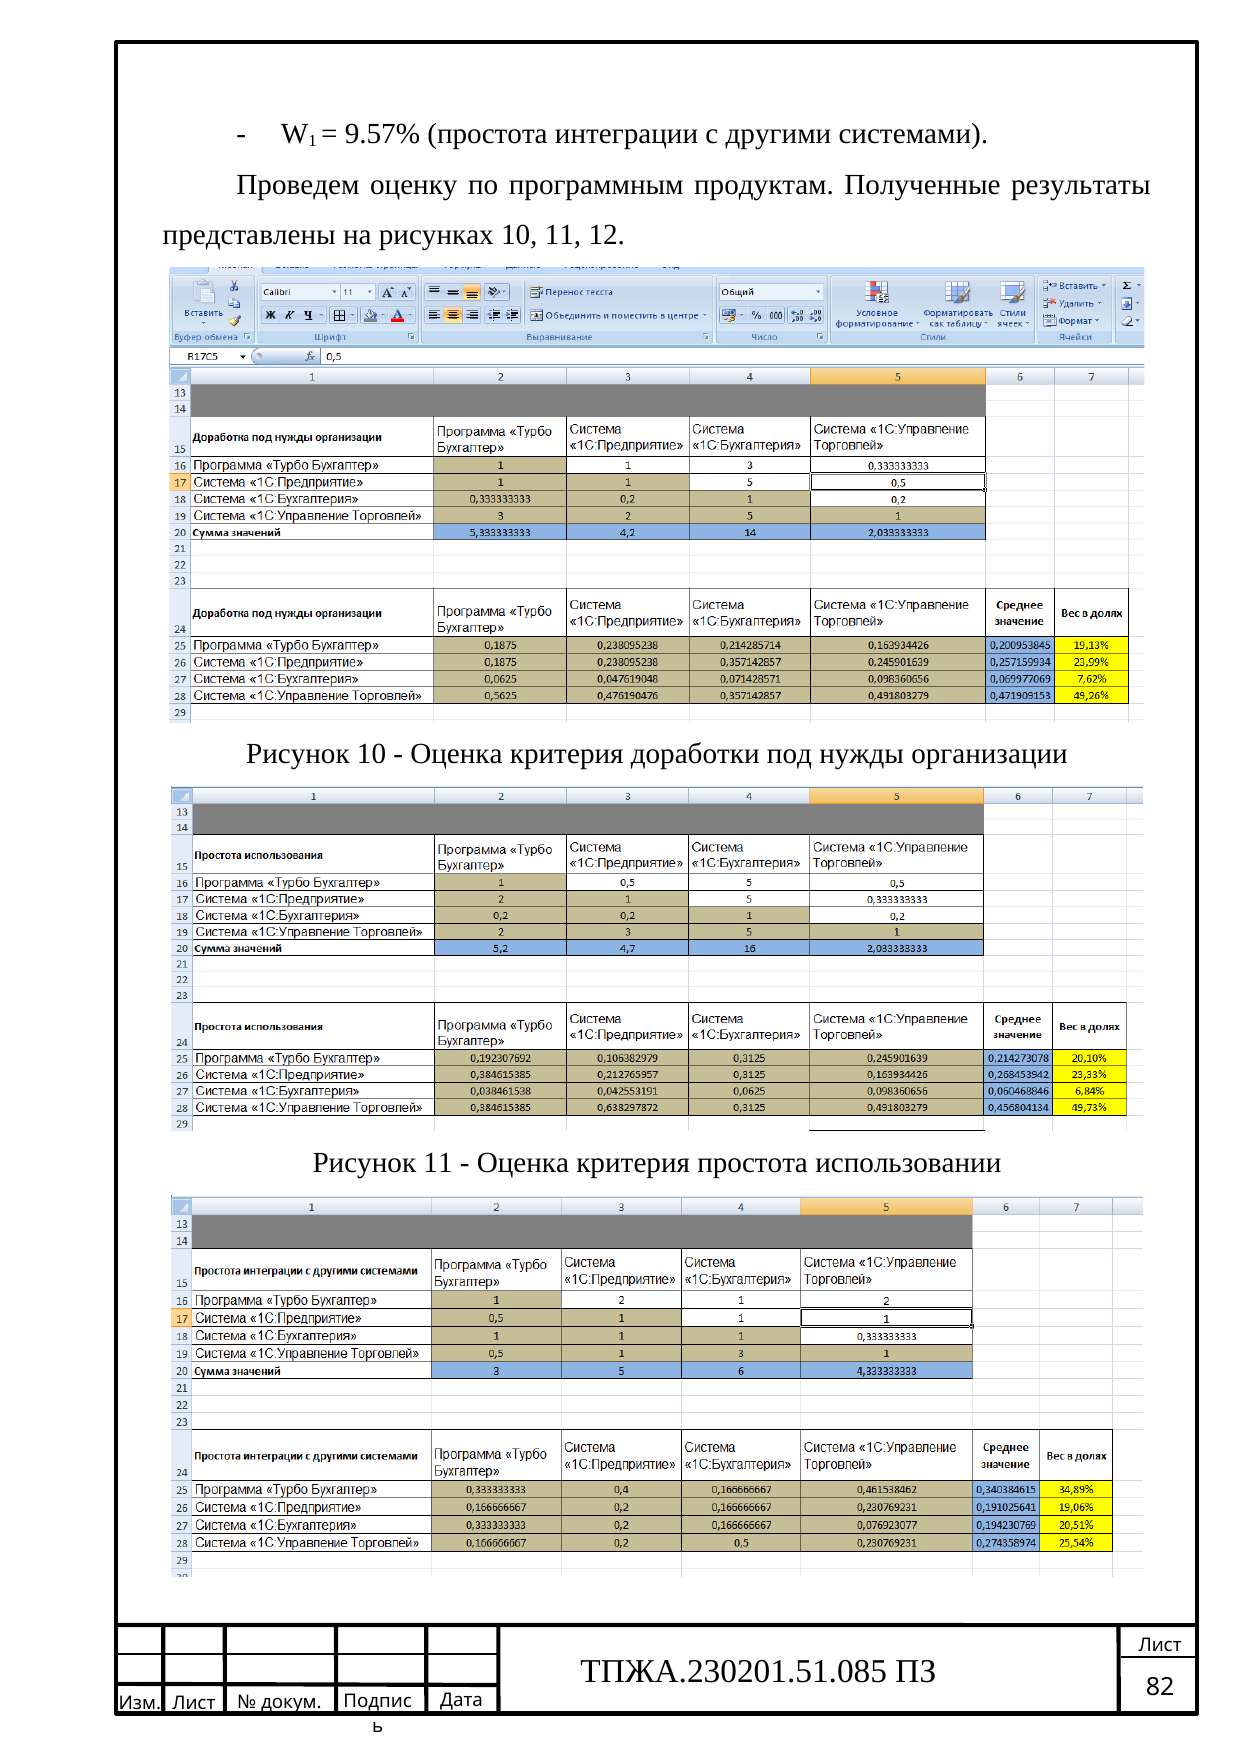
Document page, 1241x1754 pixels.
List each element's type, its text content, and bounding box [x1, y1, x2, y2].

picture [171, 786, 1143, 1131]
text Рисунок 10 - Оценка критерия доработки под нужды организации [162, 737, 1152, 770]
picture [171, 1195, 1143, 1577]
list W1 = 9.57% (простота интеграции с другими системами). [236, 117, 1152, 150]
text Проведем оценку по программным продуктам. Полученные результаты представлены на рисунках 10, 11, 12. [162, 167, 1152, 251]
picture [169, 267, 1145, 723]
text Рисунок 11 - Оценка критерия простота использовании [162, 1145, 1152, 1179]
